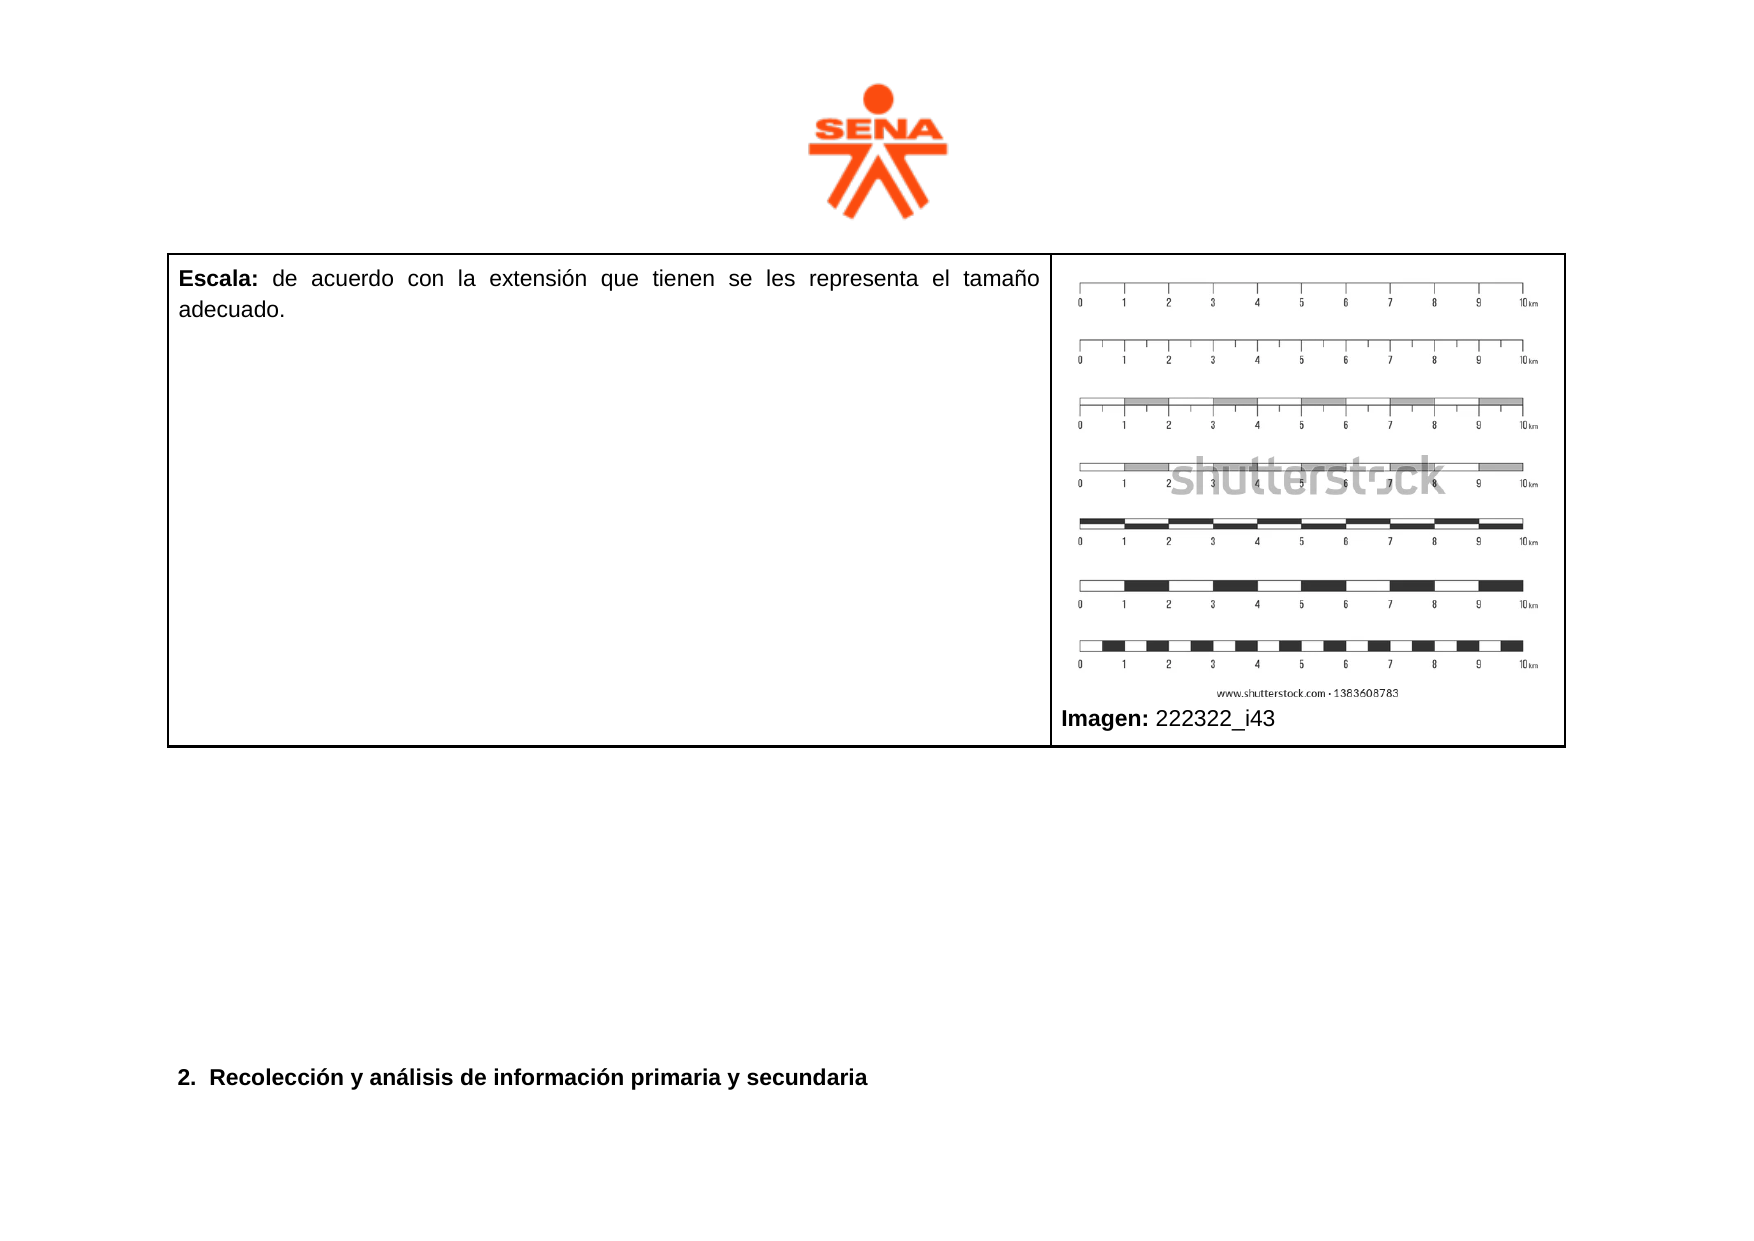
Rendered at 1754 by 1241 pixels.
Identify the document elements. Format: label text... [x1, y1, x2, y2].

picture [796, 75, 958, 227]
table_cell Escala: de acuerdo con la extensión que tienen se les representa el tamaño adecuado. [169, 255, 1050, 745]
picture [1061, 265, 1554, 701]
table_cell Imagen: 222322_i43 [1052, 255, 1564, 745]
text 2. Recolección y análisis de información primaria y secundaria [177, 1064, 1577, 1090]
